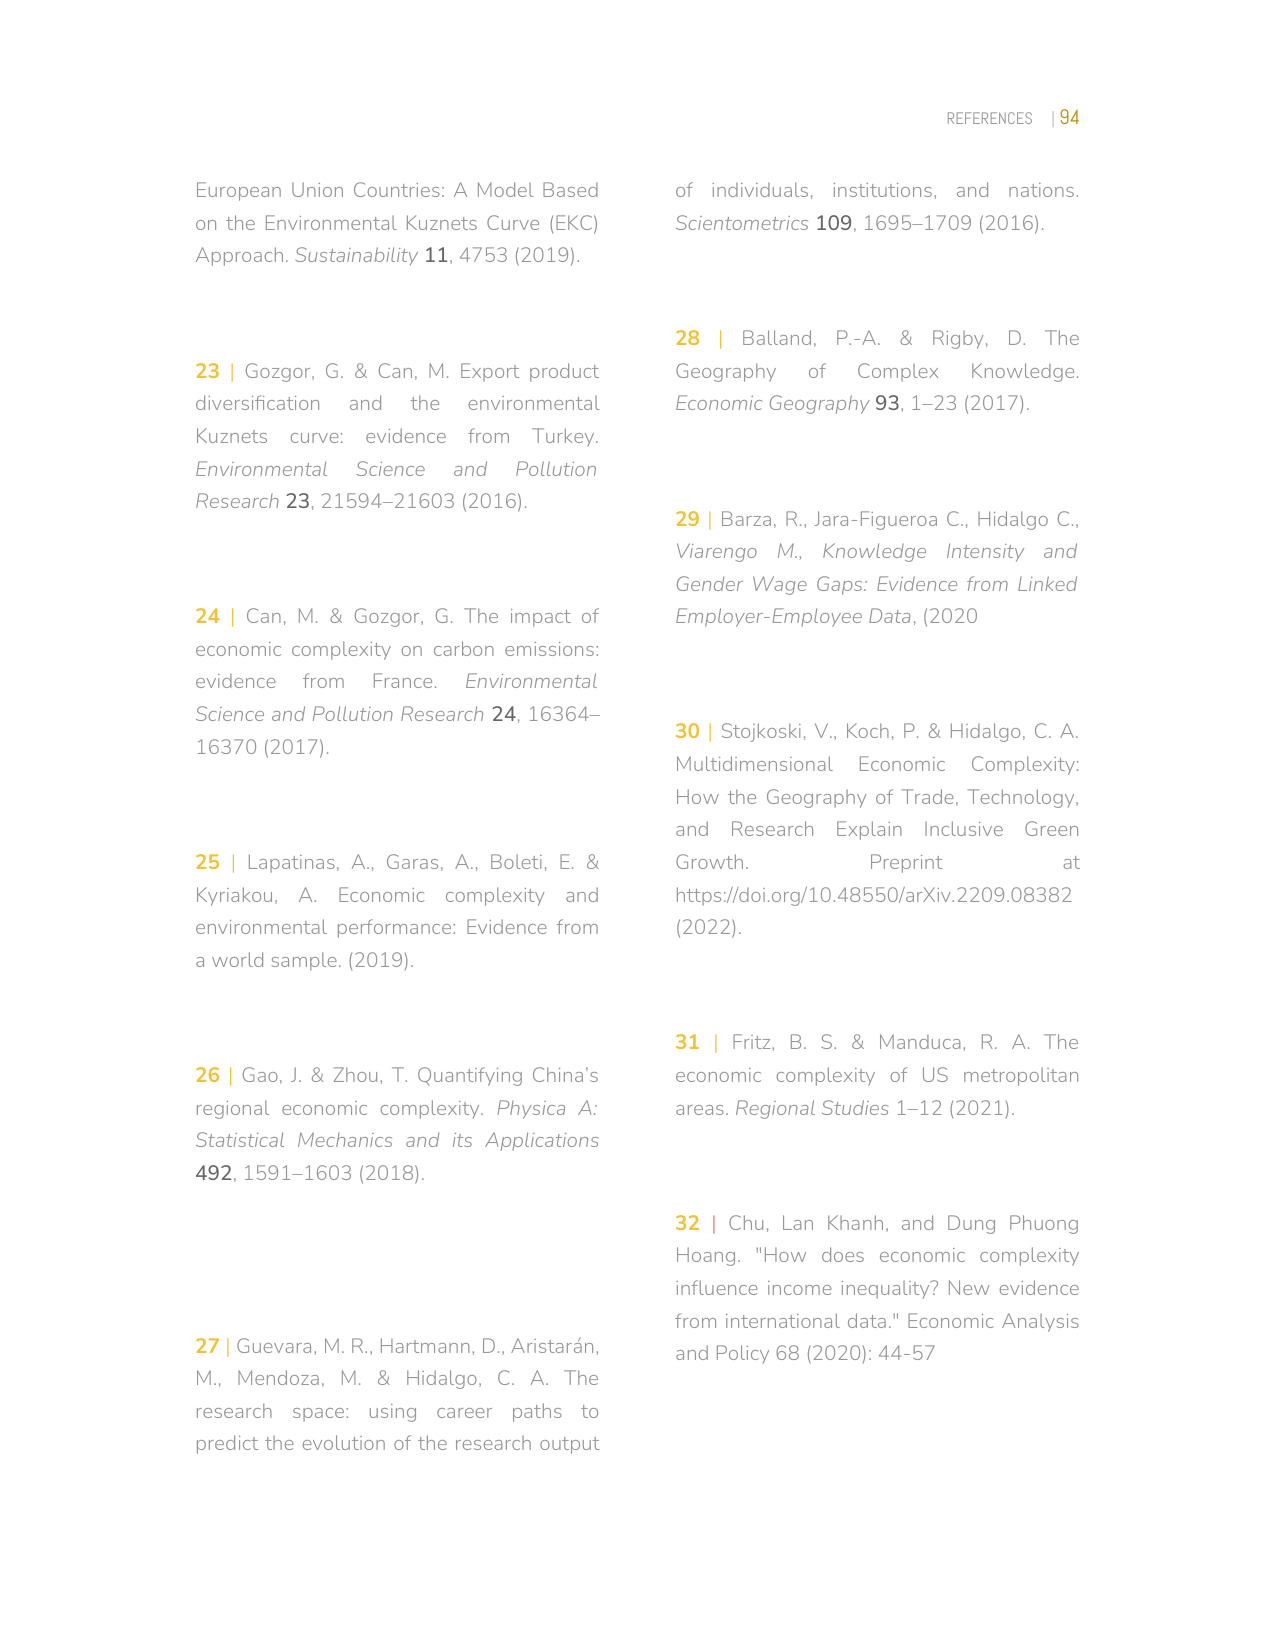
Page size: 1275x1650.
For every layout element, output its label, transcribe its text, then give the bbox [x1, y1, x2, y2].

text 28 | Balland, P.-A. & Rigby, D. The Geography of Complex Knowledge. Economic Geography 93, 1–23 (2017). [675, 324, 1080, 418]
text 27 | Guevara, M. R., Hartmann, D., Aristarán, M., Mendoza, M. & Hidalgo, C. A. The research space: using career paths to predict the evolution of the research output of individuals, institutions, and nations. Scientometrics 109, 1695–1709 (2016). [675, 177, 1080, 238]
text 27 | Guevara, M. R., Hartmann, D., Aristarán, M., Mendoza, M. & Hidalgo, C. A. The research space: using career paths to predict the evolution of the research output of individuals, institutions, and nations. Scientometrics 109, 1695–1709 (2016). [195, 1332, 600, 1458]
text 24 | Can, M. & Gozgor, G. The impact of economic complexity on carbon emissions: evidence from France. Environmental Science and Pollution Research 24, 16364–16370 (2017). [195, 603, 600, 762]
text 32 | Chu, Lan Khanh, and Dung Phuong Hoang. "How does economic complexity influence income inequality? New evidence from international data." Economic Analysis and Policy 68 (2020): 44-57 [675, 1209, 1080, 1368]
text 30 | Stojkoski, V., Koch, P. & Hidalgo, C. A. Multidimensional Economic Complexity: How the Geography of Trade, Technology, and Research Explain Inclusive Green Growth. Preprint at https://doi.org/10.48550/arXiv.2209.08382 (2022). [675, 718, 1080, 942]
text European Union Countries: A Model Based on the Environmental Kuznets Curve (EKC) Approach. Sustainability 11, 4753 (2019). [195, 177, 600, 270]
text 26 | Gao, J. & Zhou, T. Quantifying China’s regional economic complexity. Physica A: Statistical Mechanics and its Applications 492, 1591–1603 (2018). [195, 1061, 600, 1188]
text 29 | Barza, R., Jara-Figueroa C., Hidalgo C., Viarengo M., Knowledge Intensity and Gender Wage Gaps: Evidence from Linked Employer-Employee Data, (2020 [675, 505, 1080, 631]
text 25 | Lapatinas, A., Garas, A., Boleti, E. & Kyriakou, A. Economic complexity and environmental performance: Evidence from a world sample. (2019). [195, 848, 600, 974]
text 31 | Fritz, B. S. & Manduca, R. A. The economic complexity of US metropolitan areas. Regional Studies 1–12 (2021). [675, 1029, 1080, 1122]
text 23 | Gozgor, G. & Can, M. Export product diversification and the environmental Kuznets curve: evidence from Turkey. Environmental Science and Pollution Research 23, 21594–21603 (2016). [195, 357, 600, 516]
